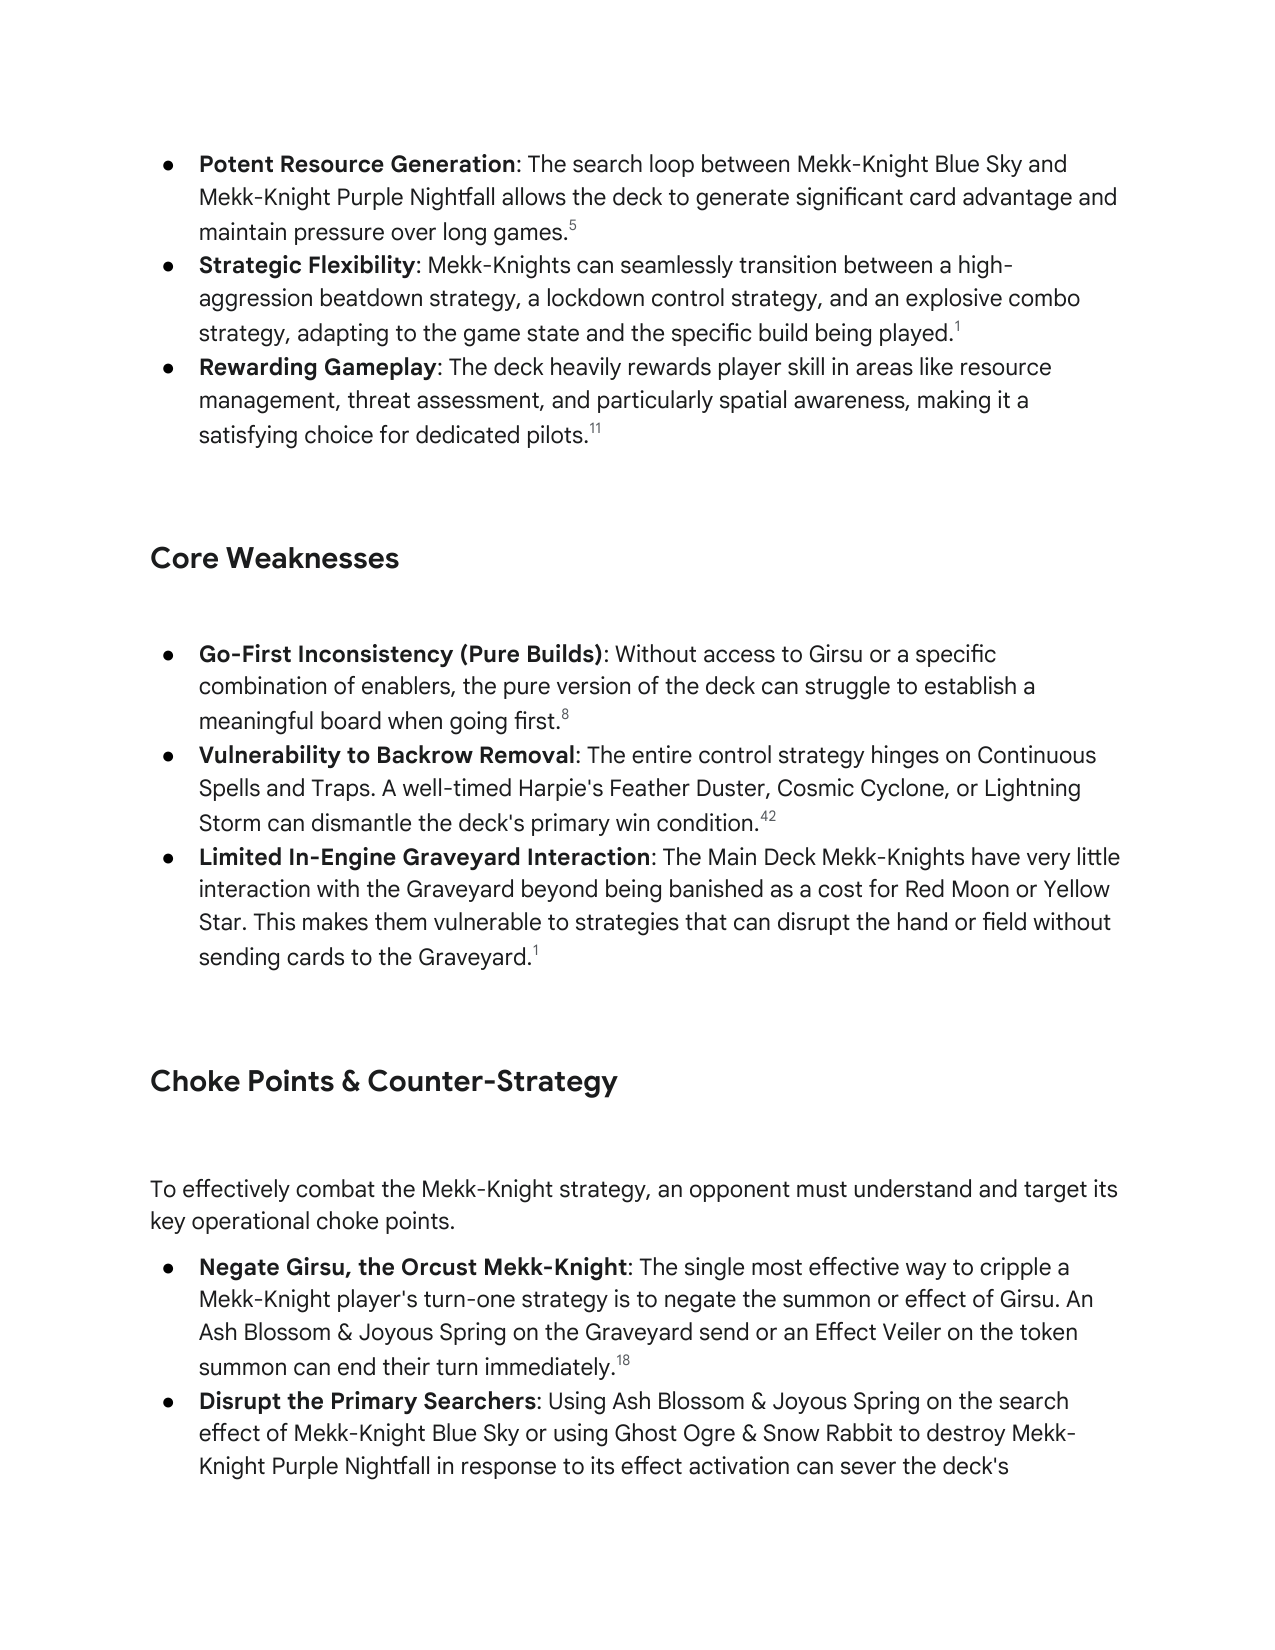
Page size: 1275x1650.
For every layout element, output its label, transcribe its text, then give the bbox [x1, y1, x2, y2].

list Go-First Inconsistency (Pure Builds): Without access to Girsu or a specific combination of enablers, the pure version of the deck can struggle to establish a meaningful board when going first.8 [161, 640, 1125, 737]
subtitle Core Weaknesses [150, 540, 1125, 577]
list Negate Girsu, the Orcust Mekk-Knight: The single most effective way to cripple a Mekk-Knight player's turn-one strategy is to negate the summon or effect of Girsu. An Ash Blossom & Joyous Spring on the Graveyard send or an Effect Veiler on the token summon can end their turn immediately.18 [161, 1253, 1125, 1383]
list Rewarding Gameplay: The deck heavily rewards player skill in areas like resource management, threat assessment, and particularly spatial awareness, making it a satisfying choice for dedicated pilots.11 [161, 353, 1125, 450]
text To effectively combat the Mekk-Knight strategy, an opponent must understand and target its key operational choke points. [150, 1175, 1125, 1236]
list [161, 1387, 1125, 1481]
subtitle Choke Points & Counter-Strategy [150, 1063, 1125, 1099]
list Limited In-Engine Graveyard Interaction: The Main Deck Mekk-Knights have very little interaction with the Graveyard beyond being banished as a cost for Red Moon or Yellow Star. This makes them vulnerable to strategies that can disrupt the hand or field without sending cards to the Graveyard.1 [161, 843, 1125, 973]
list Vulnerability to Backrow Removal: The entire control strategy hinges on Continuous Spells and Traps. A well-timed Harpie's Feather Duster, Cosmic Cyclone, or Lightning Storm can dismantle the deck's primary win condition.42 [161, 741, 1125, 838]
list Strategic Flexibility: Mekk-Knights can seamlessly transition between a high-aggression beatdown strategy, a lockdown control strategy, and an explosive combo strategy, adapting to the game state and the specific build being played.1 [161, 252, 1125, 349]
list Potent Resource Generation: The search loop between Mekk-Knight Blue Sky and Mekk-Knight Purple Nightfall allows the deck to generate significant card advantage and maintain pressure over long games.5 [161, 150, 1125, 247]
